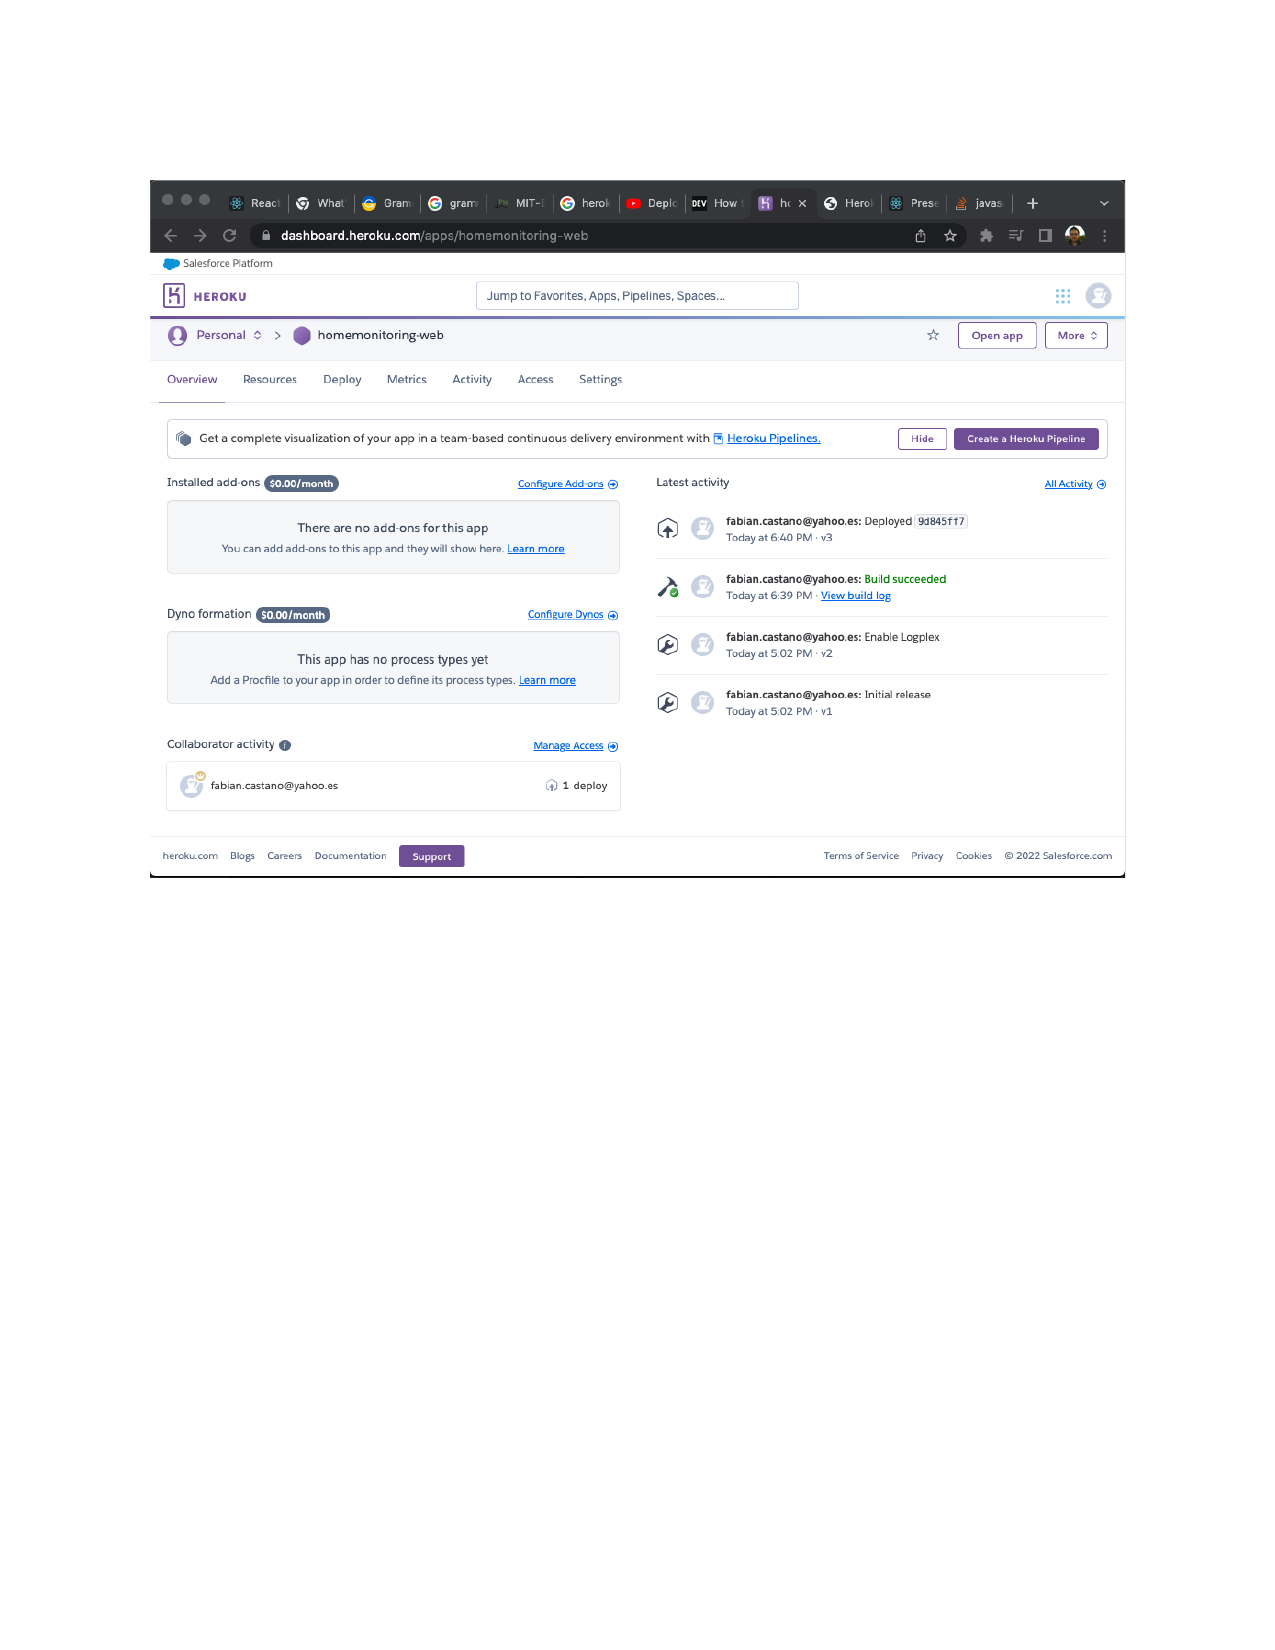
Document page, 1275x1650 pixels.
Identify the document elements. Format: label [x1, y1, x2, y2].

picture [150, 180, 1125, 878]
